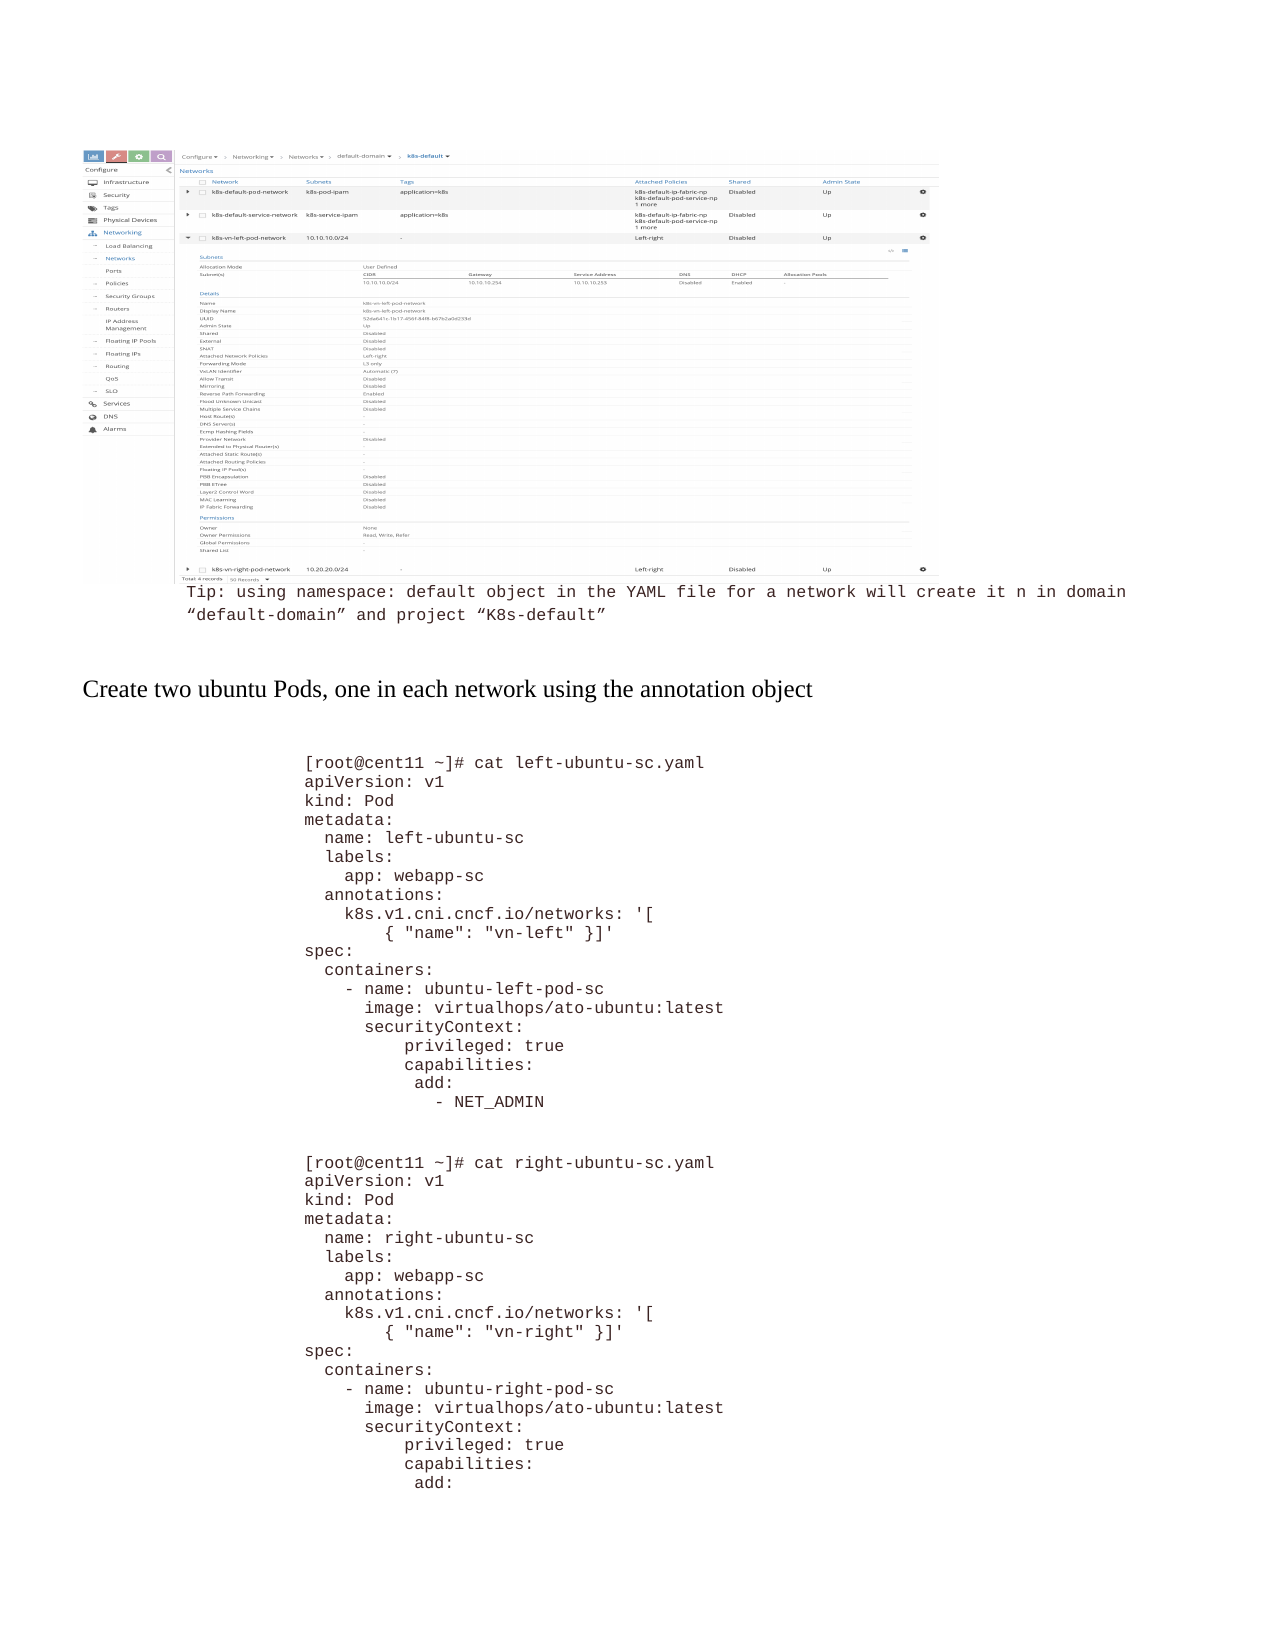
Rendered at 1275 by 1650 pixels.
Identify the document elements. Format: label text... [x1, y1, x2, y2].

picture [82, 150, 939, 584]
text labels: [304, 849, 1162, 868]
text { "name": "vn-right" }]' [304, 1324, 1162, 1343]
text annotations: [304, 886, 1162, 905]
text add: [304, 1475, 1162, 1493]
text - name: ubuntu-left-pod-sc [304, 981, 1162, 999]
text spec: [304, 943, 1162, 962]
text kind: Pod [304, 792, 1162, 811]
text image: virtualhops/ato-ubuntu:latest [304, 999, 1162, 1018]
text securityContext: [304, 1018, 1162, 1037]
text Tip: using namespace: default object in the YAML file for a network will create it n in domain “default-domain” and project “K8s-default” [186, 584, 1162, 625]
text containers: [304, 962, 1162, 981]
text image: virtualhops/ato-ubuntu:latest [304, 1399, 1162, 1418]
text apiVersion: v1 [304, 773, 1162, 792]
text containers: [304, 1362, 1162, 1380]
text securityContext: [304, 1418, 1162, 1437]
text metadata: [304, 811, 1162, 830]
text [root@cent11 ~]# cat left-ubuntu-sc.yaml [304, 754, 1162, 773]
text labels: [304, 1248, 1162, 1267]
text k8s.v1.cni.cncf.io/networks: '[ [304, 905, 1162, 924]
text annotations: [304, 1286, 1162, 1305]
text spec: [304, 1343, 1162, 1362]
text { "name": "vn-left" }]' [304, 924, 1162, 943]
text metadata: [304, 1211, 1162, 1229]
text kind: Pod [304, 1192, 1162, 1211]
text Create two ubuntu Pods, one in each network using the annotation object [82, 674, 1162, 732]
text - NET_ADMIN [304, 1094, 1162, 1113]
text app: webapp-sc [304, 1267, 1162, 1286]
text add: [304, 1075, 1162, 1094]
text name: right-ubuntu-sc [304, 1229, 1162, 1248]
text privileged: true [304, 1037, 1162, 1056]
text app: webapp-sc [304, 868, 1162, 886]
text privileged: true [304, 1437, 1162, 1456]
text [root@cent11 ~]# cat right-ubuntu-sc.yaml [304, 1154, 1162, 1173]
text - name: ubuntu-right-pod-sc [304, 1380, 1162, 1399]
text capabilities: [304, 1456, 1162, 1475]
text k8s.v1.cni.cncf.io/networks: '[ [304, 1305, 1162, 1324]
text apiVersion: v1 [304, 1173, 1162, 1192]
text name: left-ubuntu-sc [304, 830, 1162, 849]
text capabilities: [304, 1056, 1162, 1075]
